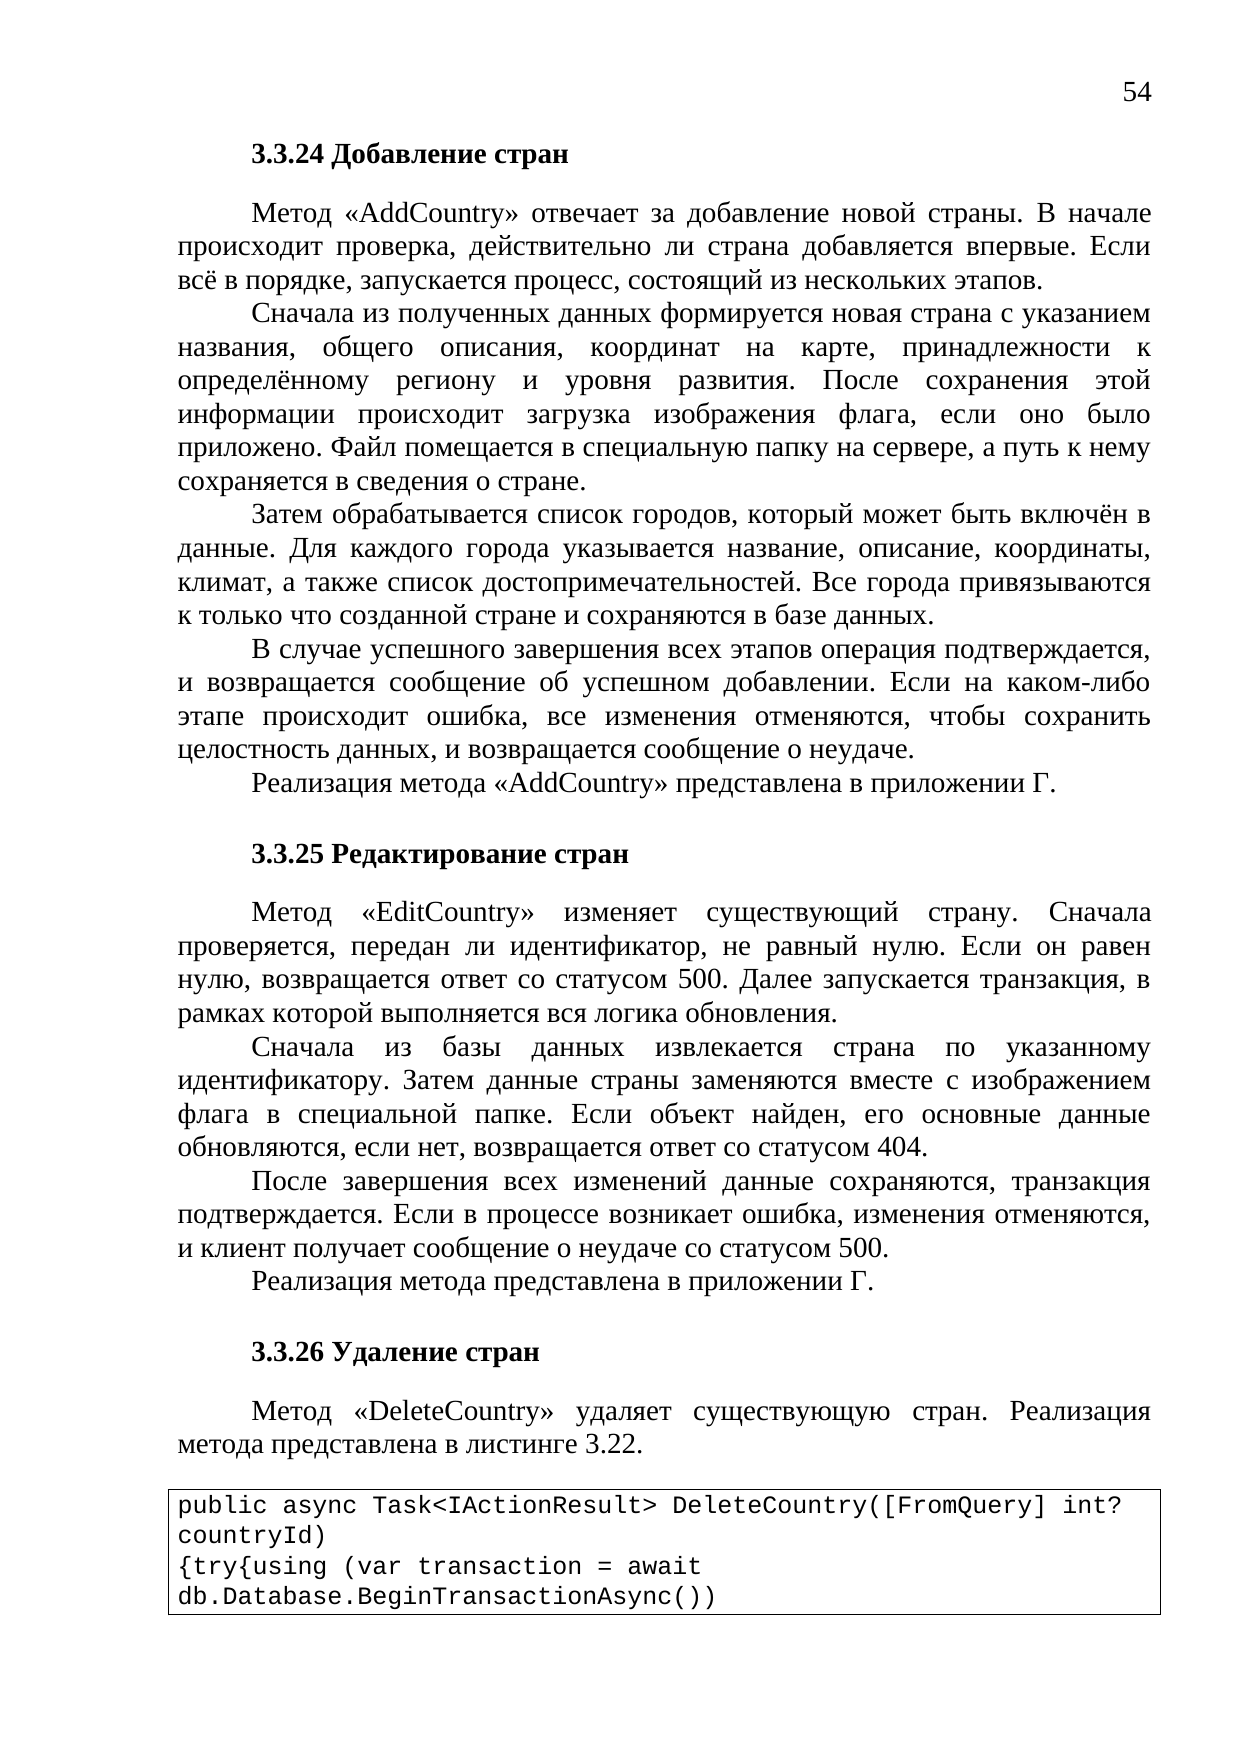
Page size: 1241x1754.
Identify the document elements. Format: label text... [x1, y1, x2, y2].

text В случае успешного завершения всех этапов операция подтверждается, и возвращается сообщение об успешном добавлении. Если на каком-либо этапе происходит ошибка, все изменения отменяются, чтобы сохранить целостность данных, и возвращается сообщение о неудаче. [177, 631, 1152, 765]
text После завершения всех изменений данные сохраняются, транзакция подтверждается. Если в процессе возникает ошибка, изменения отменяются, и клиент получает сообщение о неудаче со статусом 500. [177, 1163, 1152, 1263]
text Метод «AddCountry» отвечает за добавление новой страны. В начале происходит проверка, действительно ли страна добавляется впервые. Если всё в порядке, запускается процесс, состоящий из нескольких этапов. [177, 195, 1152, 295]
text public async Task<IActionResult> DeleteCountry([FromQuery] int? countryId) [169, 1490, 1160, 1550]
text Метод «DeleteCountry» удаляет существующую стран. Реализация метода представлена в листинге 3.22. [177, 1393, 1152, 1460]
text Реализация метода «AddCountry» представлена в приложении Г. [177, 765, 1152, 798]
text Сначала из полученных данных формируется новая страна с указанием названия, общего описания, координат на карте, принадлежности к определённому региону и уровня развития. После сохранения этой информации происходит загрузка изображения флага, если оно было приложено. Файл помещается в специальную папку на сервере, а путь к нему сохраняется в сведения о стране. [177, 295, 1152, 497]
text Удаление стран [251, 1334, 1152, 1368]
text Метод «EditCountry» изменяет существующий страну. Сначала проверяется, передан ли идентификатор, не равный нулю. Если он равен нулю, возвращается ответ со статусом 500. Далее запускается транзакция, в рамках которой выполняется вся логика обновления. [177, 894, 1152, 1029]
text Затем обрабатывается список городов, который может быть включён в данные. Для каждого города указывается название, описание, координаты, климат, а также список достопримечательностей. Все города привязываются к только что созданной стране и сохраняются в базе данных. [177, 497, 1152, 631]
text {try{using (var transaction = await db.Database.BeginTransactionAsync()) [169, 1550, 1160, 1614]
text Редактирование стран [251, 836, 1152, 869]
text Сначала из базы данных извлекается страна по указанному идентификатору. Затем данные страны заменяются вместе с изображением флага в специальной папке. Если объект найден, его основные данные обновляются, если нет, возвращается ответ со статусом 404. [177, 1029, 1152, 1163]
text Добавление стран [251, 136, 1152, 170]
text Реализация метода представлена в приложении Г. [177, 1263, 1152, 1297]
